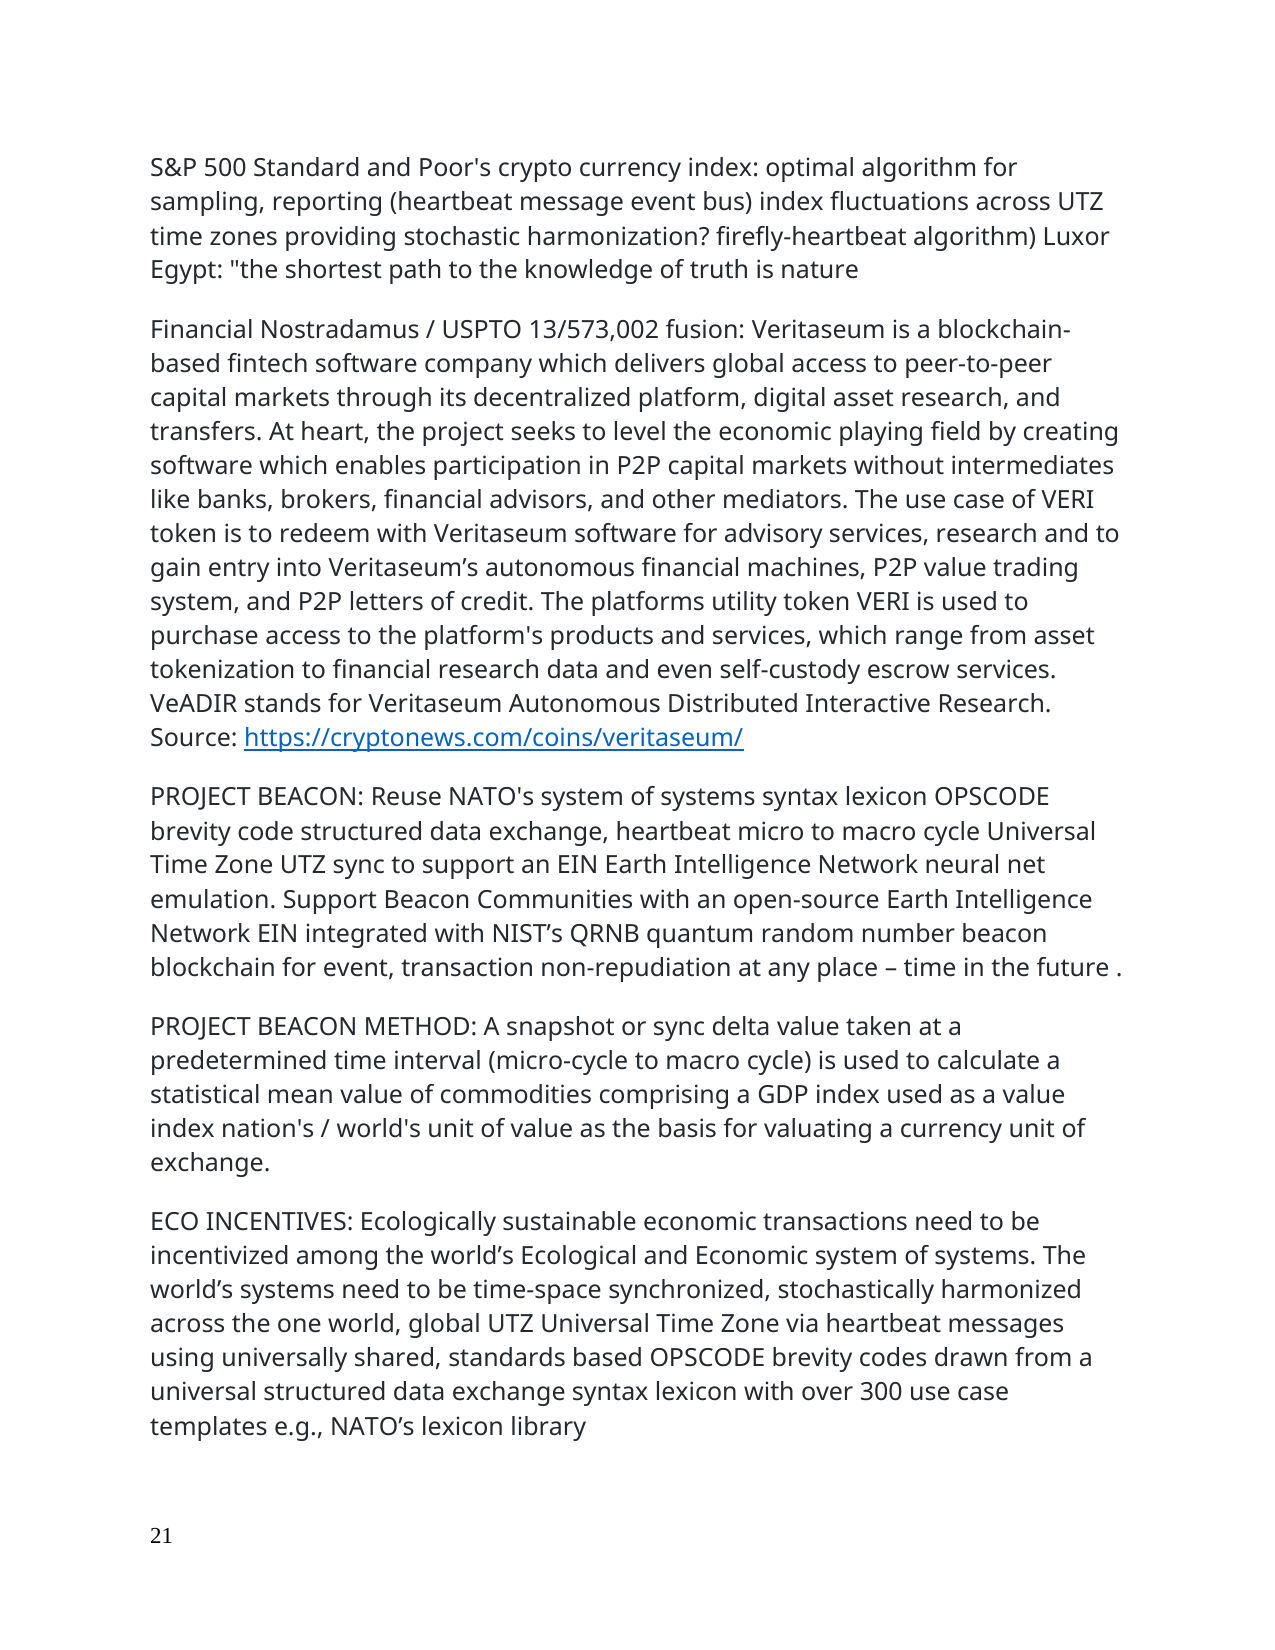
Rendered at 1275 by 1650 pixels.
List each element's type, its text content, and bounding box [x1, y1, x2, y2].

text S&P 500 Standard and Poor's crypto currency index: optimal algorithm for sampling, reporting (heartbeat message event bus) index fluctuations across UTZ time zones providing stochastic harmonization? firefly-heartbeat algorithm) Luxor Egypt: "the shortest path to the knowledge of truth is nature [150, 150, 1125, 286]
text Financial Nostradamus / USPTO 13/573,002 fusion: Veritaseum is a blockchain-based fintech software company which delivers global access to peer-to-peer capital markets through its decentralized platform, digital asset research, and transfers. At heart, the project seeks to level the economic playing field by creating software which enables participation in P2P capital markets without intermediates like banks, brokers, financial advisors, and other mediators. The use case of VERI token is to redeem with Veritaseum software for advisory services, research and to gain entry into Veritaseum’s autonomous financial machines, P2P value trading system, and P2P letters of credit. The platforms utility token VERI is used to purchase access to the platform's products and services, which range from asset tokenization to financial research data and even self-custody escrow services. VeADIR stands for Veritaseum Autonomous Distributed Interactive Research. Source: https://cryptonews.com/coins/veritaseum/ [150, 311, 1125, 754]
text ECO INCENTIVES: Ecologically sustainable economic transactions need to be incentivized among the world’s Ecological and Economic system of systems. The world’s systems need to be time-space synchronized, stochastically harmonized across the one world, global UTZ Universal Time Zone via heartbeat messages using universally shared, standards based OPSCODE brevity codes drawn from a universal structured data exchange syntax lexicon with over 300 use case templates e.g., NATO’s lexicon library [150, 1204, 1125, 1442]
text PROJECT BEACON: Reuse NATO's system of systems syntax lexicon OPSCODE brevity code structured data exchange, heartbeat micro to macro cycle Universal Time Zone UTZ sync to support an EIN Earth Intelligence Network neural net emulation. Support Beacon Communities with an open-source Earth Intelligence Network EIN integrated with NIST’s QRNB quantum random number beacon blockchain for event, transaction non-repudiation at any place – time in the future . [150, 779, 1125, 983]
text PROJECT BEACON METHOD: A snapshot or sync delta value taken at a predetermined time interval (micro-cycle to macro cycle) is used to calculate a statistical mean value of commodities comprising a GDP index used as a value index nation's / world's unit of value as the basis for valuating a currency unit of exchange. [150, 1008, 1125, 1179]
